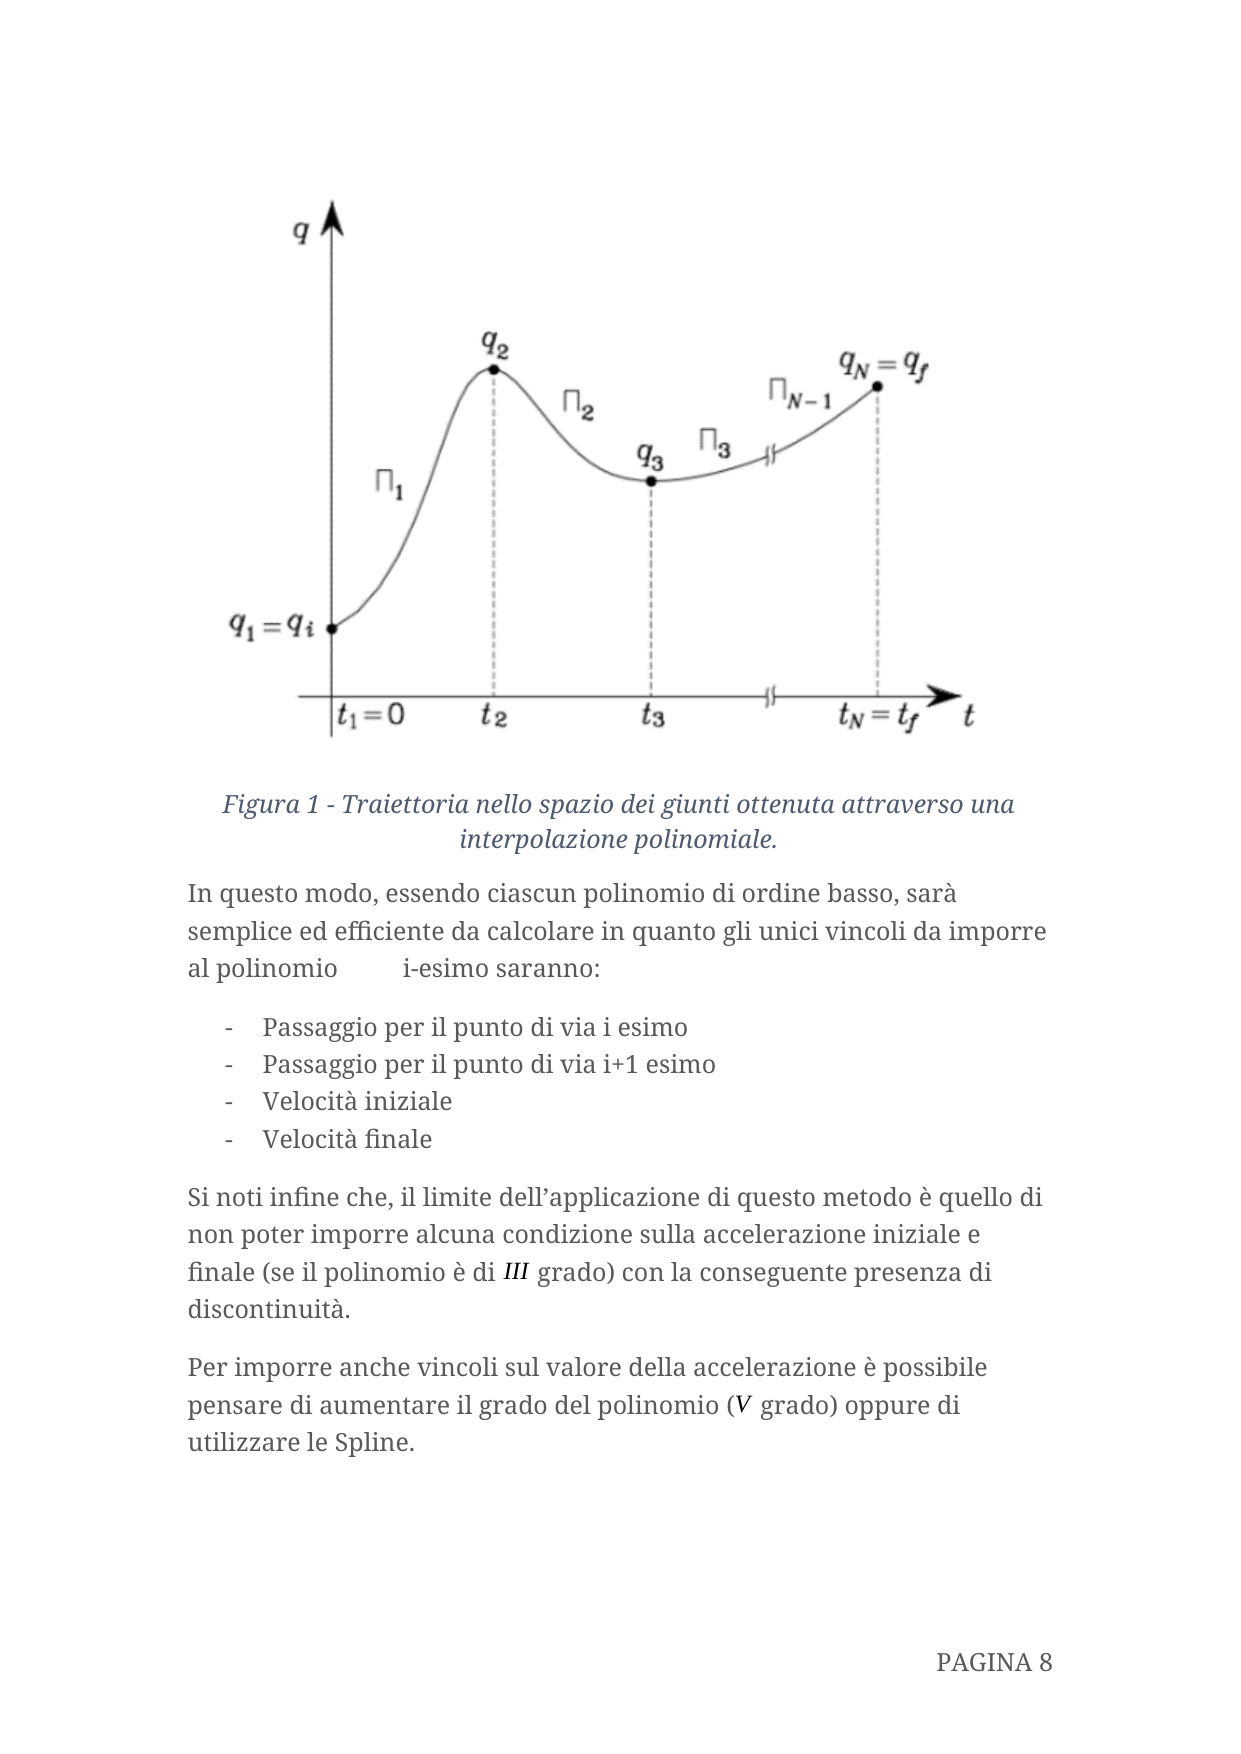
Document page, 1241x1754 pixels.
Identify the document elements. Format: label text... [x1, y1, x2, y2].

text Per imporre anche vincoli sul valore della accelerazione è possibile pensare di aumentare il grado del polinomio ( grado) oppure di utilizzare le Spline. [187, 1350, 1053, 1459]
list Velocità finale [225, 1121, 1053, 1155]
text Si noti infine che, il limite dell’applicazione di questo metodo è quello di non poter imporre alcuna condizione sulla accelerazione iniziale e finale (se il polinomio è di grado) con la conseguente presenza di discontinuità. [187, 1179, 1053, 1326]
text In questo modo, essendo ciascun polinomio di ordine basso, sarà semplice ed efficiente da calcolare in quanto gli unici vincoli da imporre al polinomio i-esimo saranno: [187, 876, 1053, 985]
list Passaggio per il punto di via i esimo [225, 1009, 1053, 1043]
list Velocità iniziale [225, 1084, 1053, 1118]
list Passaggio per il punto di via i+1 esimo [225, 1047, 1053, 1081]
picture [187, 180, 1053, 763]
text Figura - Traiettoria nello spazio dei giunti ottenuta attraverso una interpolazione polinomiale. [187, 787, 1053, 855]
